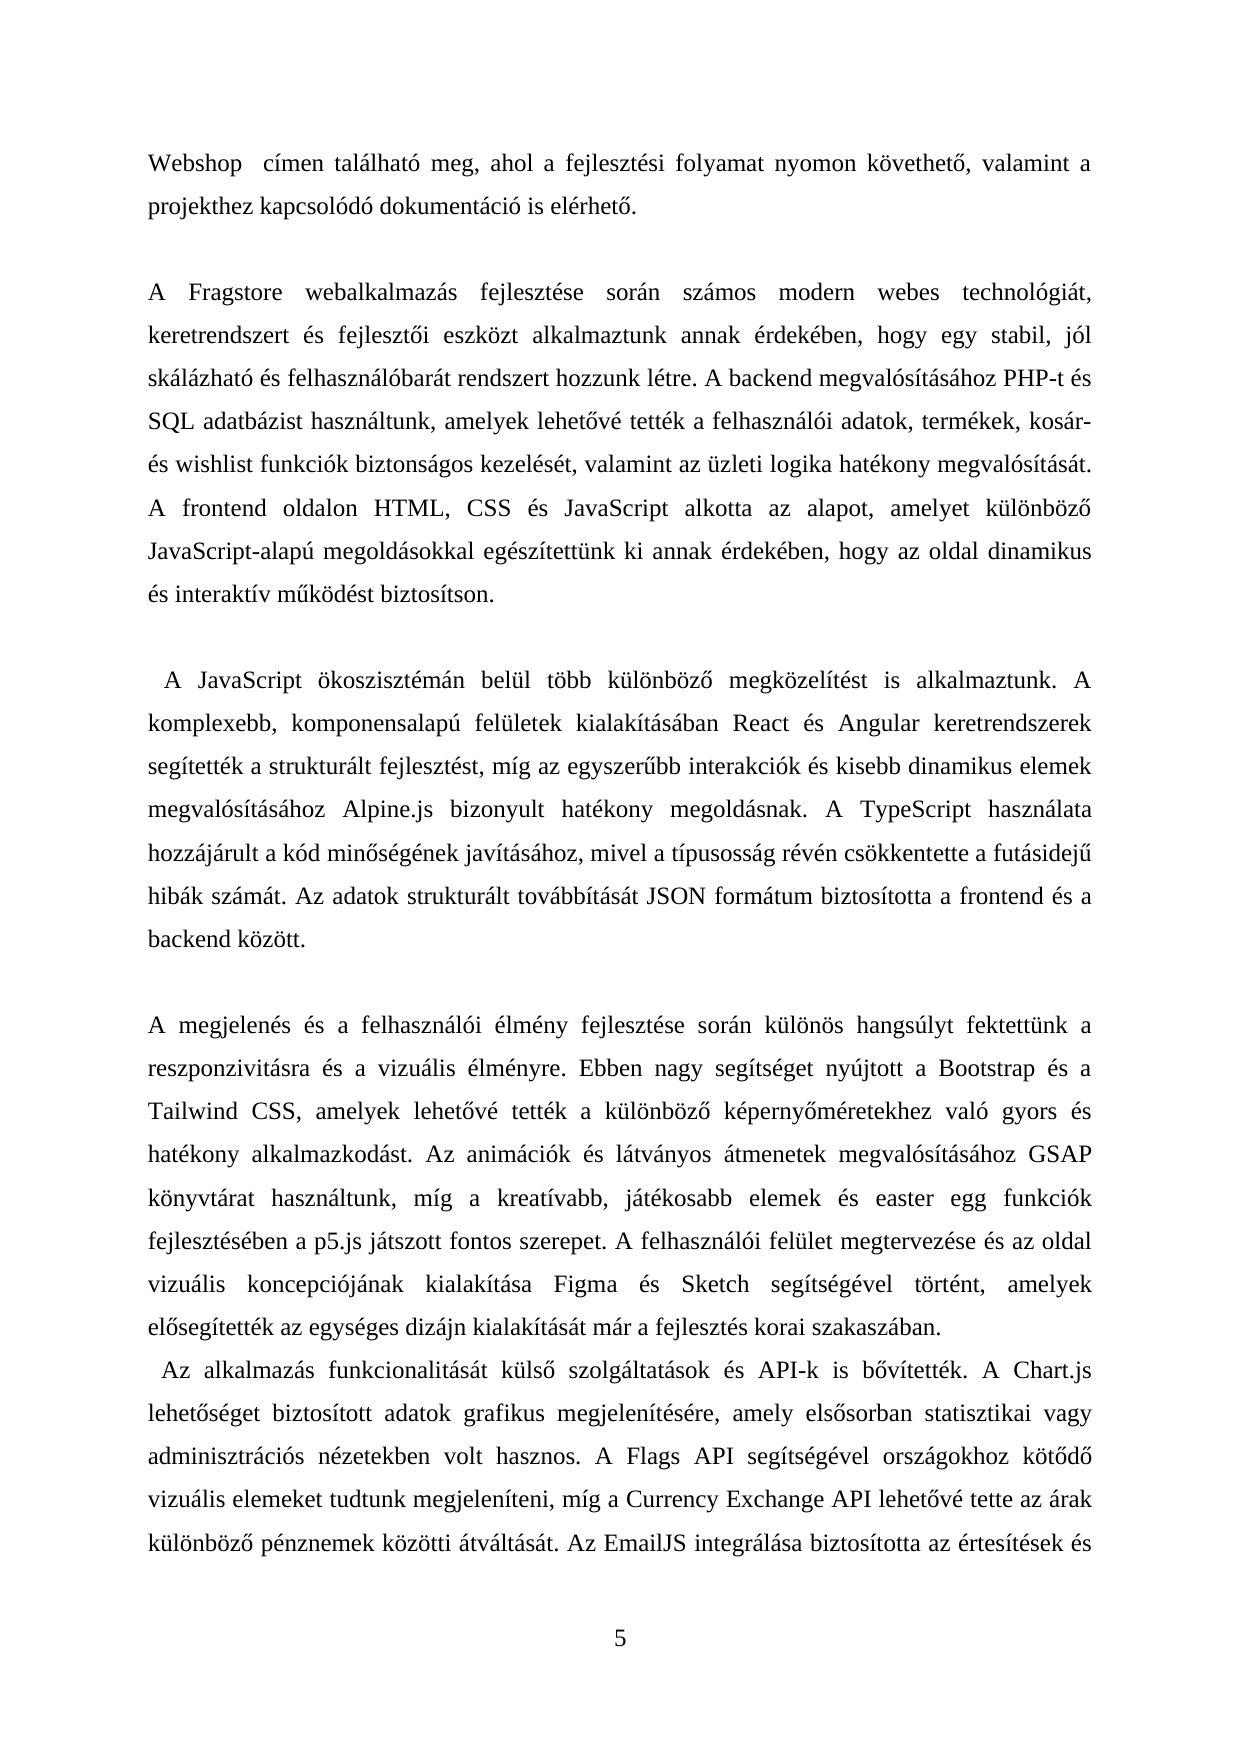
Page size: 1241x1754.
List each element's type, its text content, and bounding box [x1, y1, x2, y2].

text A Fragstore webalkalmazás fejlesztése során számos modern webes technológiát, keretrendszert és fejlesztői eszközt alkalmaztunk annak érdekében, hogy egy stabil, jól skálázható és felhasználóbarát rendszert hozzunk létre. A backend megvalósításához PHP-t és SQL adatbázist használtunk, amelyek lehetővé tették a felhasználói adatok, termékek, kosár- és wishlist funkciók biztonságos kezelését, valamint az üzleti logika hatékony megvalósítását. A frontend oldalon HTML, CSS és JavaScript alkotta az alapot, amelyet különböző JavaScript-alapú megoldásokkal egészítettünk ki annak érdekében, hogy az oldal dinamikus és interaktív működést biztosítson. [148, 277, 1093, 608]
text A JavaScript ökoszisztémán belül több különböző megközelítést is alkalmaztunk. A komplexebb, komponensalapú felületek kialakításában React és Angular keretrendszerek segítették a strukturált fejlesztést, míg az egyszerűbb interakciók és kisebb dinamikus elemek megvalósításához Alpine.js bizonyult hatékony megoldásnak. A TypeScript használata hozzájárult a kód minőségének javításához, mivel a típusosság révén csökkentette a futásidejű hibák számát. Az adatok strukturált továbbítását JSON formátum biztosította a frontend és a backend között. [148, 665, 1093, 953]
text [148, 148, 1093, 219]
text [148, 1355, 1093, 1556]
text A megjelenés és a felhasználói élmény fejlesztése során különös hangsúlyt fektettünk a reszponzivitásra és a vizuális élményre. Ebben nagy segítséget nyújtott a Bootstrap és a Tailwind CSS, amelyek lehetővé tették a különböző képernyőméretekhez való gyors és hatékony alkalmazkodást. Az animációk és látványos átmenetek megvalósításához GSAP könyvtárat használtunk, míg a kreatívabb, játékosabb elemek és easter egg funkciók fejlesztésében a p5.js játszott fontos szerepet. A felhasználói felület megtervezése és az oldal vizuális koncepciójának kialakítása Figma és Sketch segítségével történt, amelyek elősegítették az egységes dizájn kialakítását már a fejlesztés korai szakaszában. [148, 1010, 1093, 1341]
